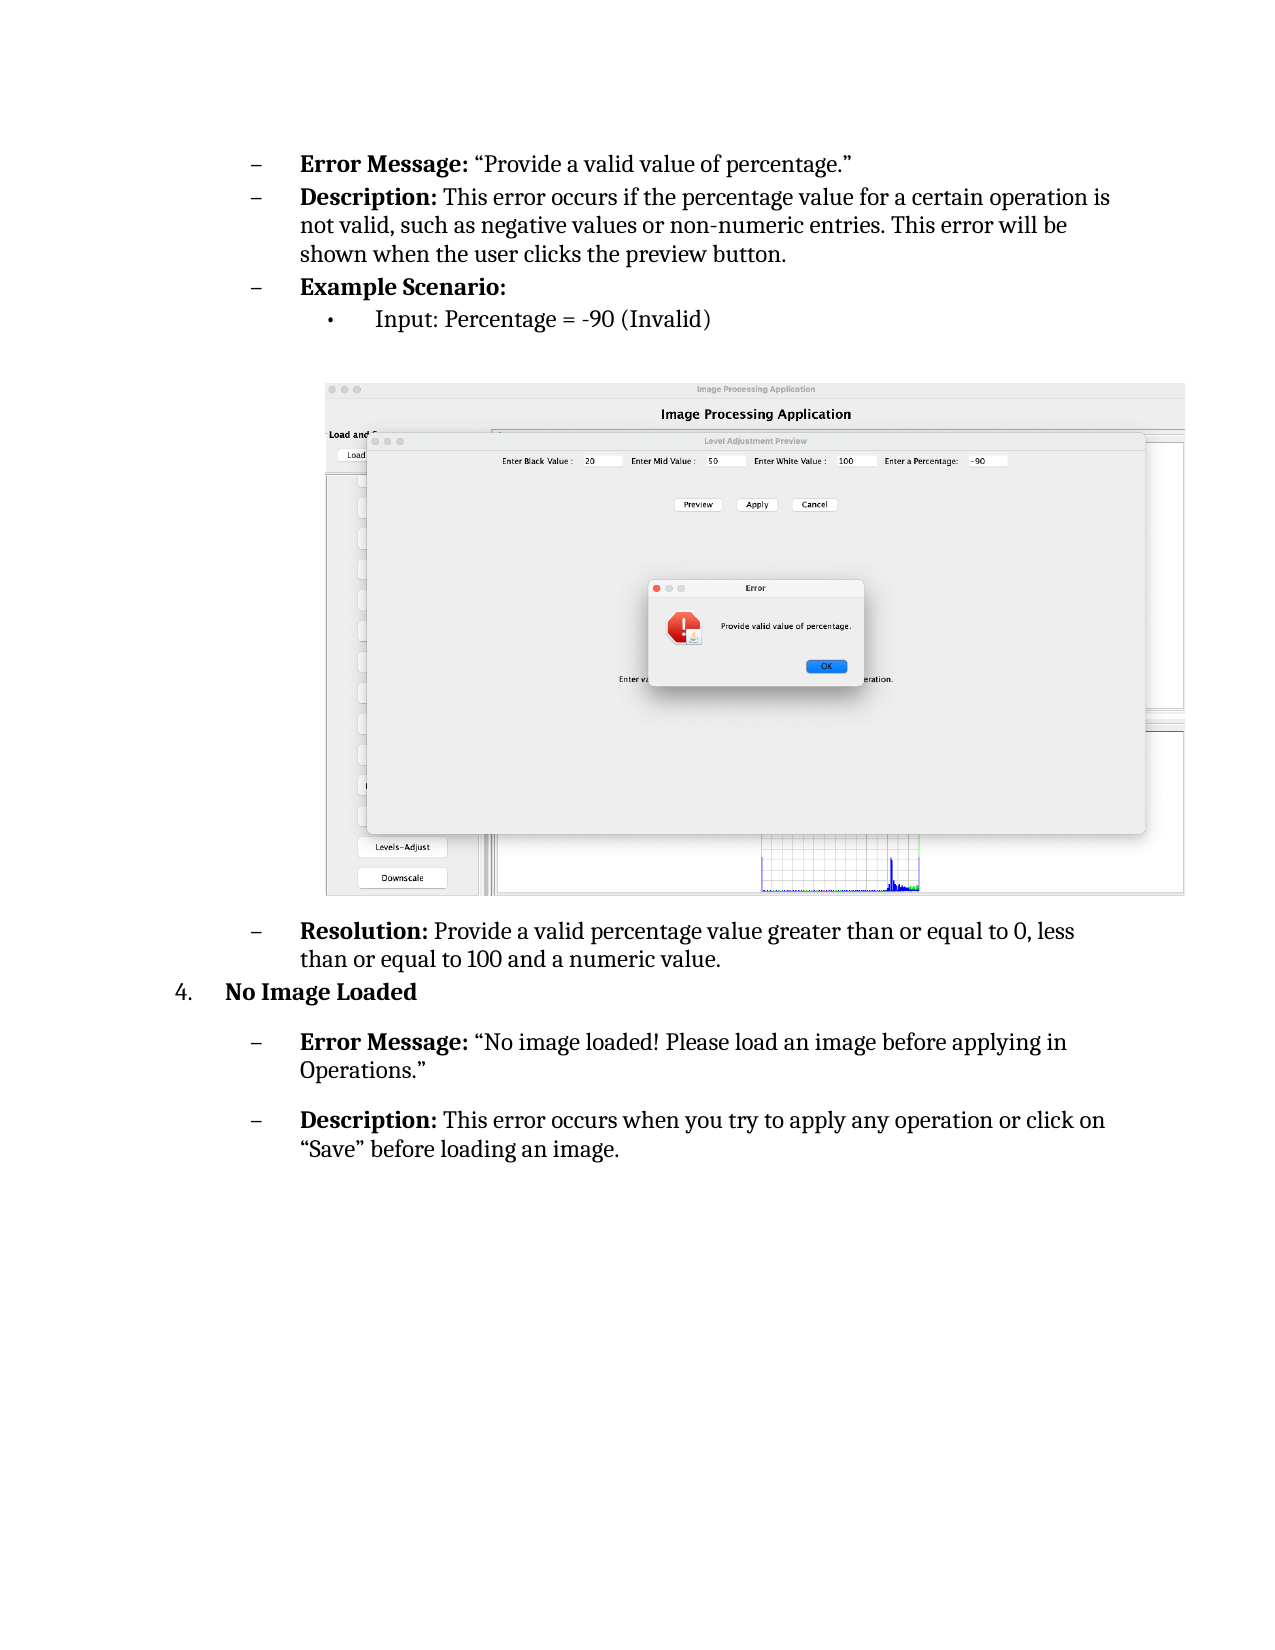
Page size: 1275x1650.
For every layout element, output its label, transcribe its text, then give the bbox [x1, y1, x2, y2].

list Error Message: “Provide a valid value of percentage.” [250, 150, 1125, 179]
list Description: This error occurs when you try to apply any operation or click on “Save” before loading an image. [250, 1106, 1125, 1163]
list Input: Percentage = -90 (Invalid) [325, 305, 1125, 334]
list Description: This error occurs if the percentage value for a certain operation is not valid, such as negative values or non-numeric entries. This error will be shown when the user clicks the preview button. [250, 182, 1125, 269]
list Resolution: Provide a valid percentage value greater than or equal to 0, less than or equal to 100 and a numeric value. [250, 917, 1125, 974]
list Example Scenario: [250, 272, 1125, 301]
list No Image Loaded [175, 978, 1125, 1007]
picture [325, 383, 1185, 896]
list Error Message: “No image loaded! Please load an image before applying in Operations.” [250, 1027, 1125, 1085]
